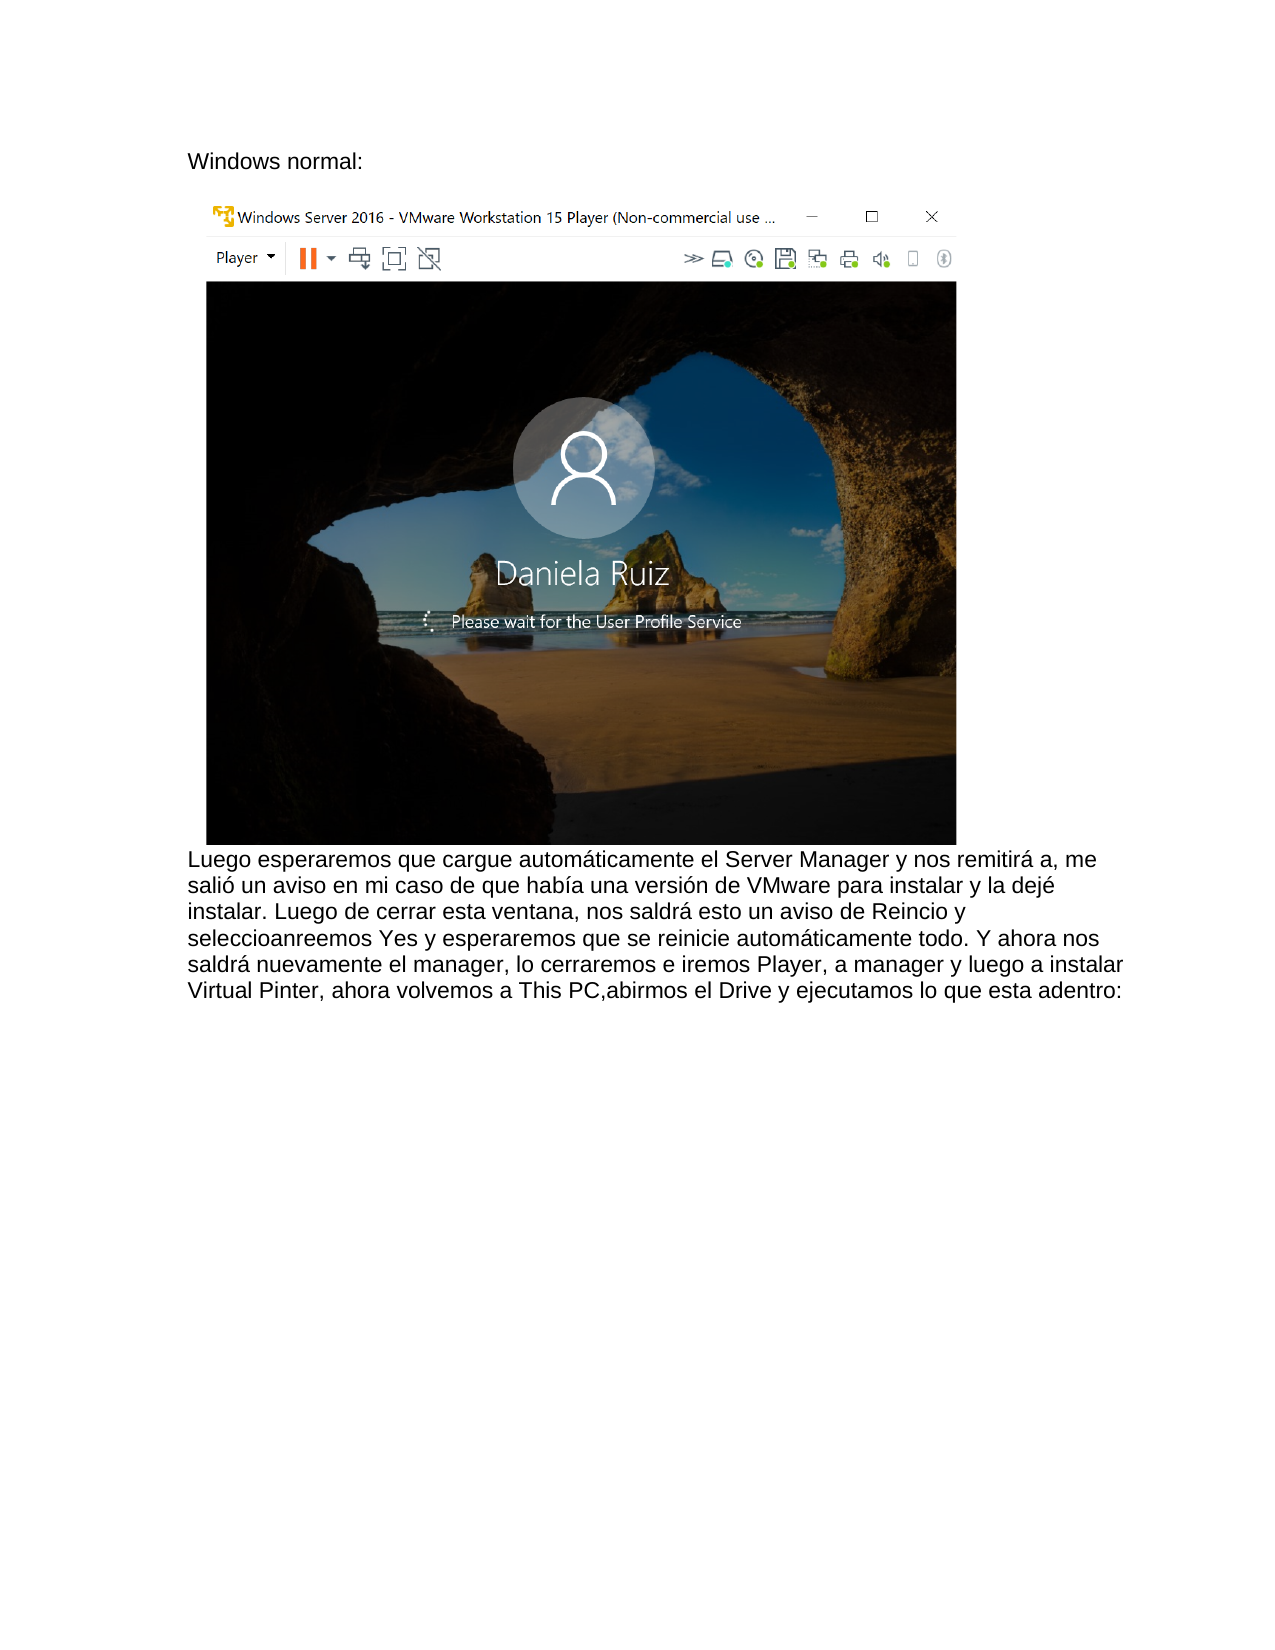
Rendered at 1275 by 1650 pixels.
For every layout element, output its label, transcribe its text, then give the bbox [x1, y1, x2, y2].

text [187, 148, 1133, 174]
text Luego esperaremos que cargue automáticamente el Server Manager y nos remitirá a, me salió un aviso en mi caso de que había una versión de VMware para instalar y la dejé instalar. Luego de cerrar esta ventana, nos saldrá esto un aviso de Reincio y seleccioanreemos Yes y esperaremos que se reinicie automáticamente todo. Y ahora nos saldrá nuevamente el manager, lo cerraremos e iremos Player, a manager y luego a instalar Virtual Pinter, ahora volvemos a This PC,abirmos el Drive y ejecutamos lo que esta adentro: [187, 846, 1133, 1004]
